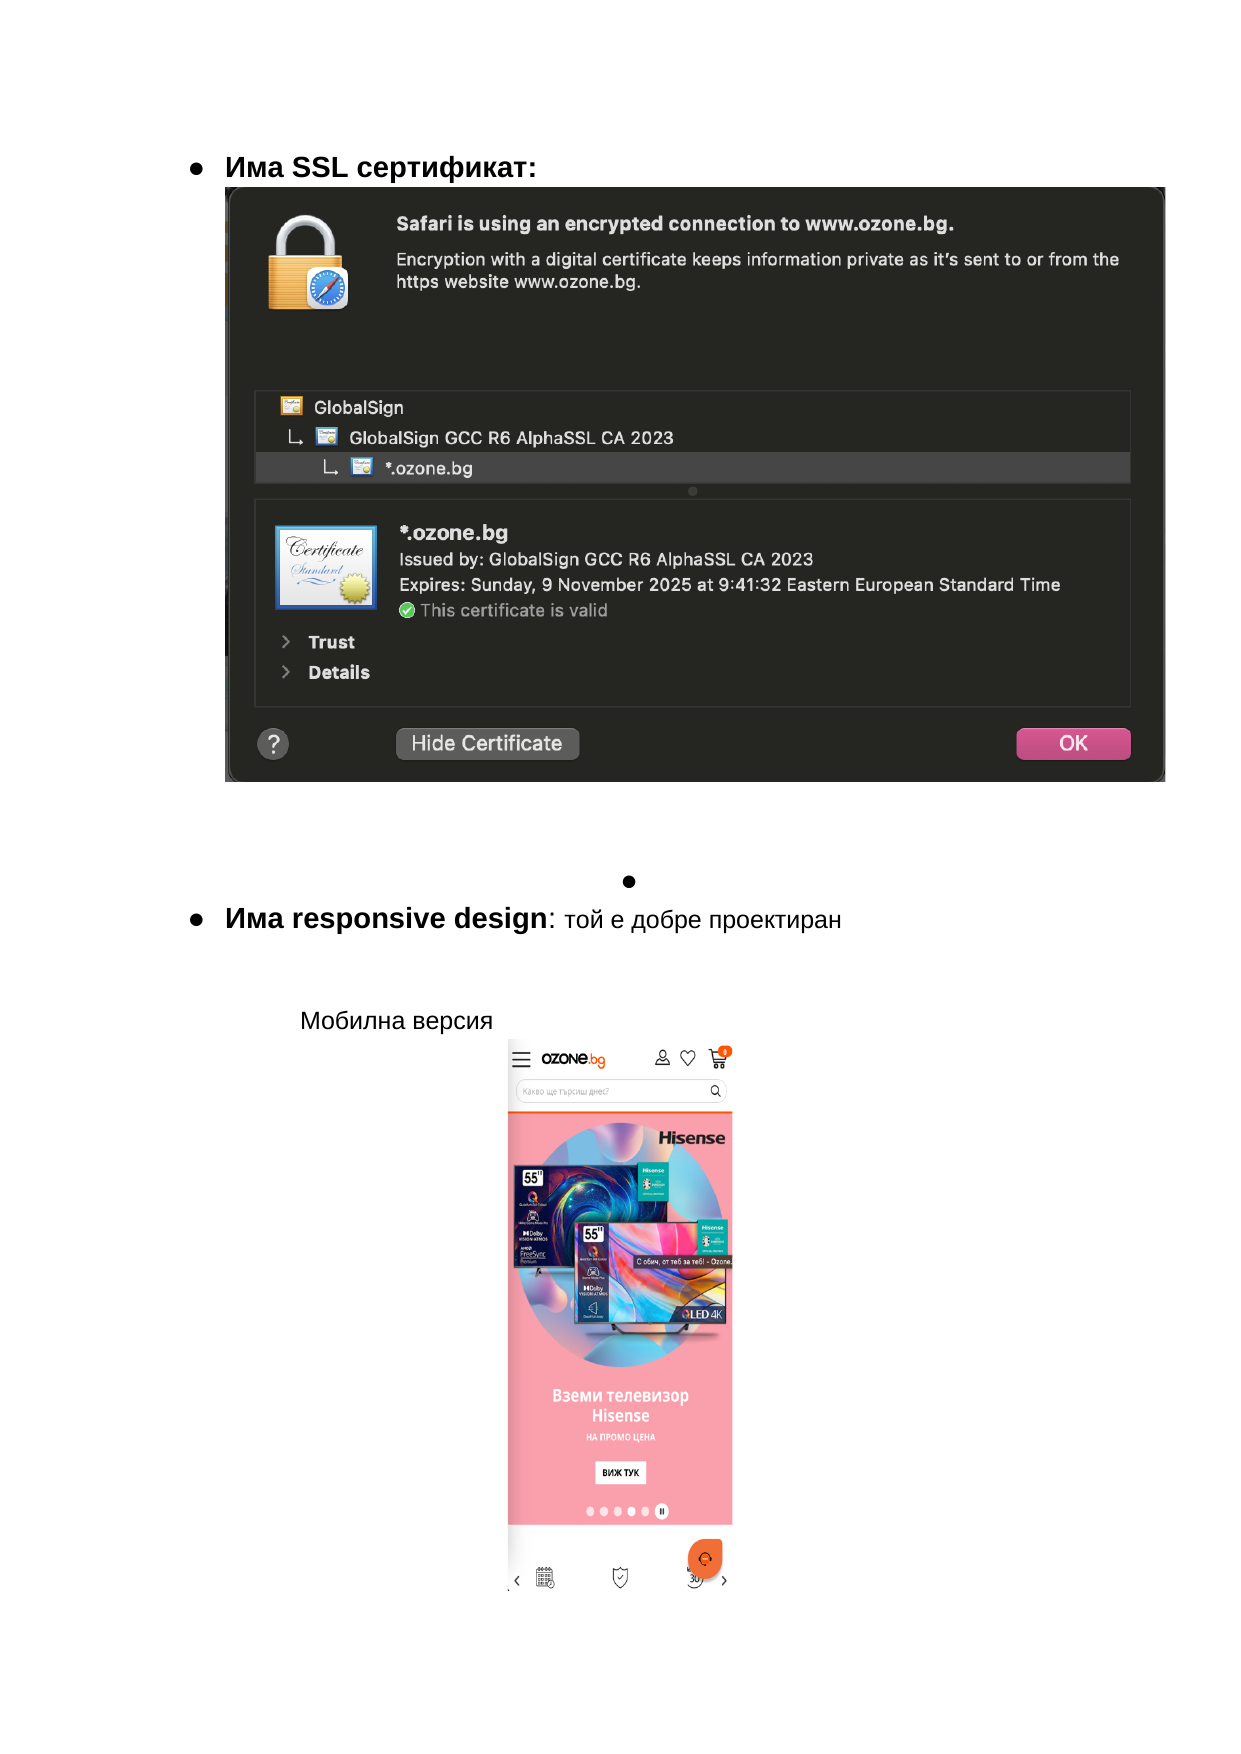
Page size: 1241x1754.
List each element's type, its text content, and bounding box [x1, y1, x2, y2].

picture [507, 1039, 733, 1591]
text Мобилна версия [150, 1006, 1090, 1035]
list Има responsive design: той е добре проектиран [187, 901, 1090, 935]
picture [225, 187, 1166, 782]
